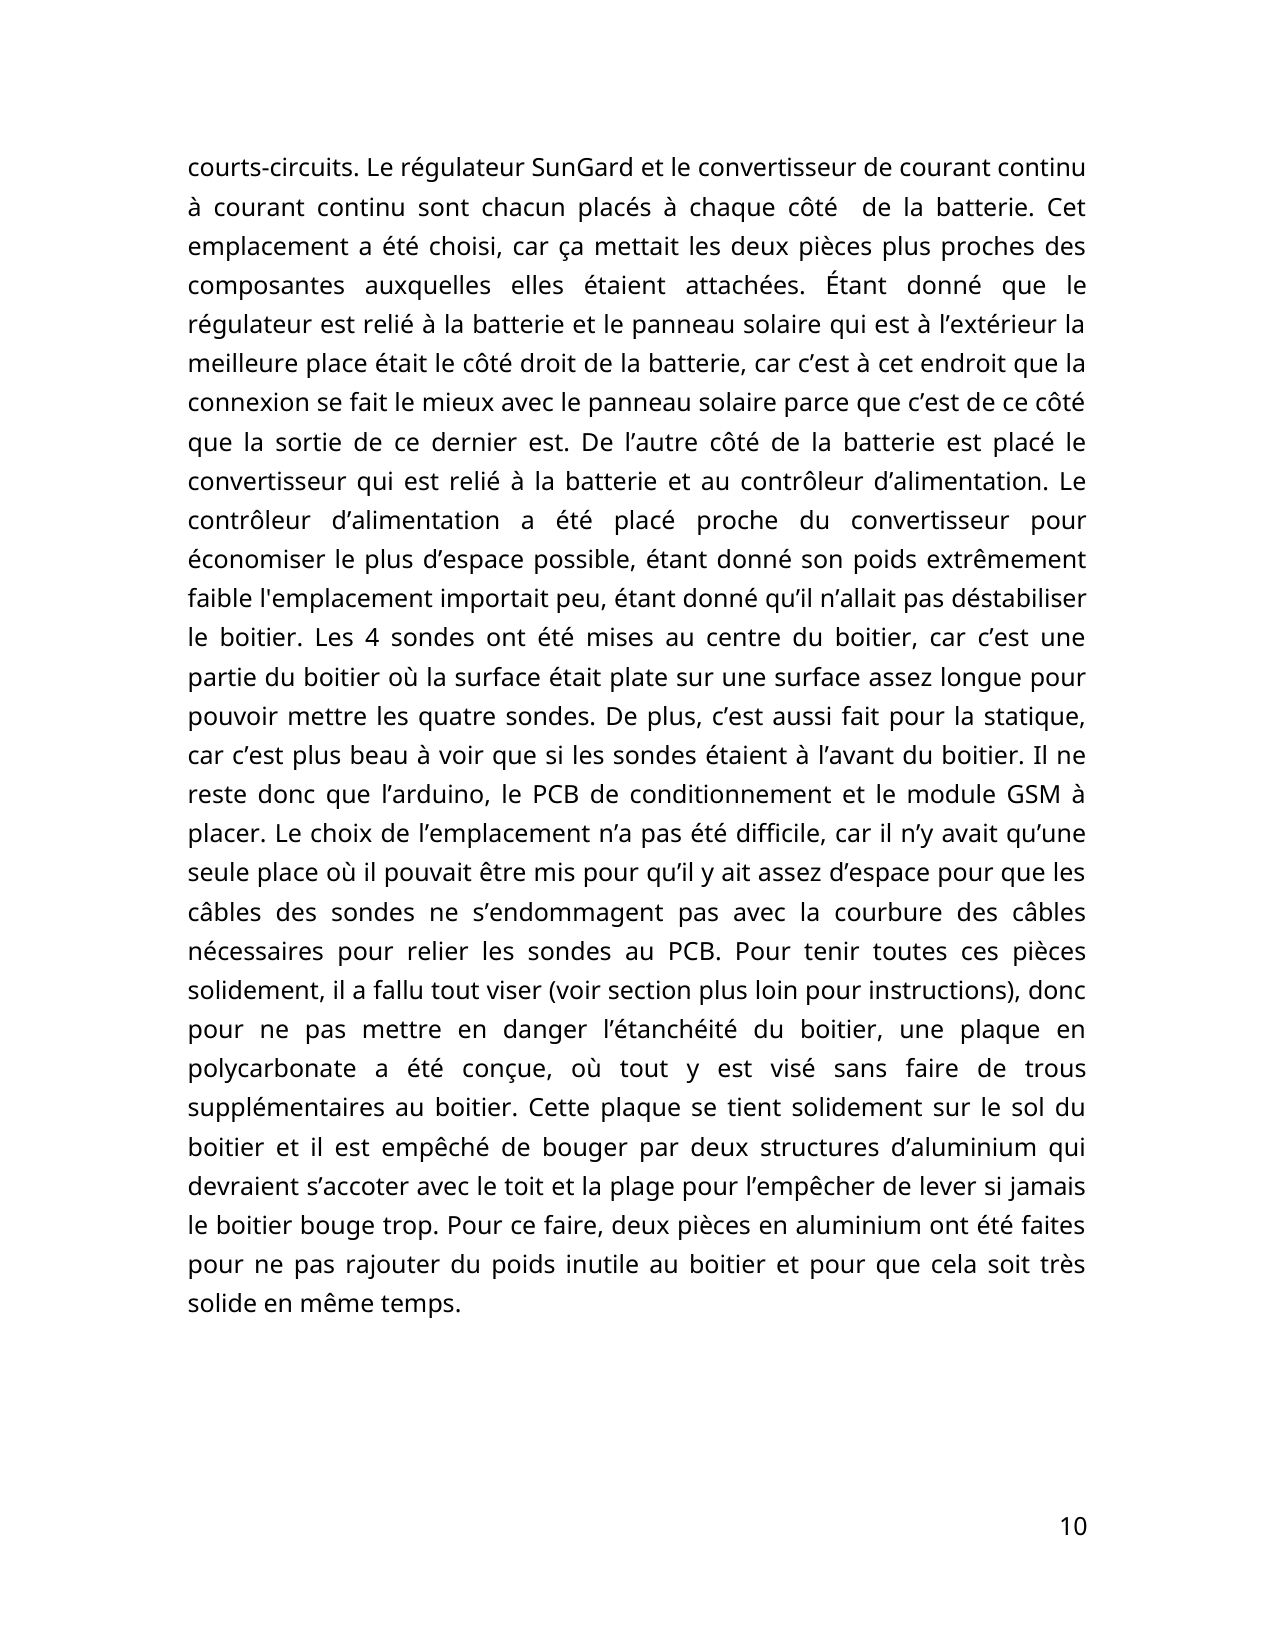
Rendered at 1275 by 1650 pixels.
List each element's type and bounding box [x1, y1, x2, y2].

text [187, 150, 1087, 1320]
